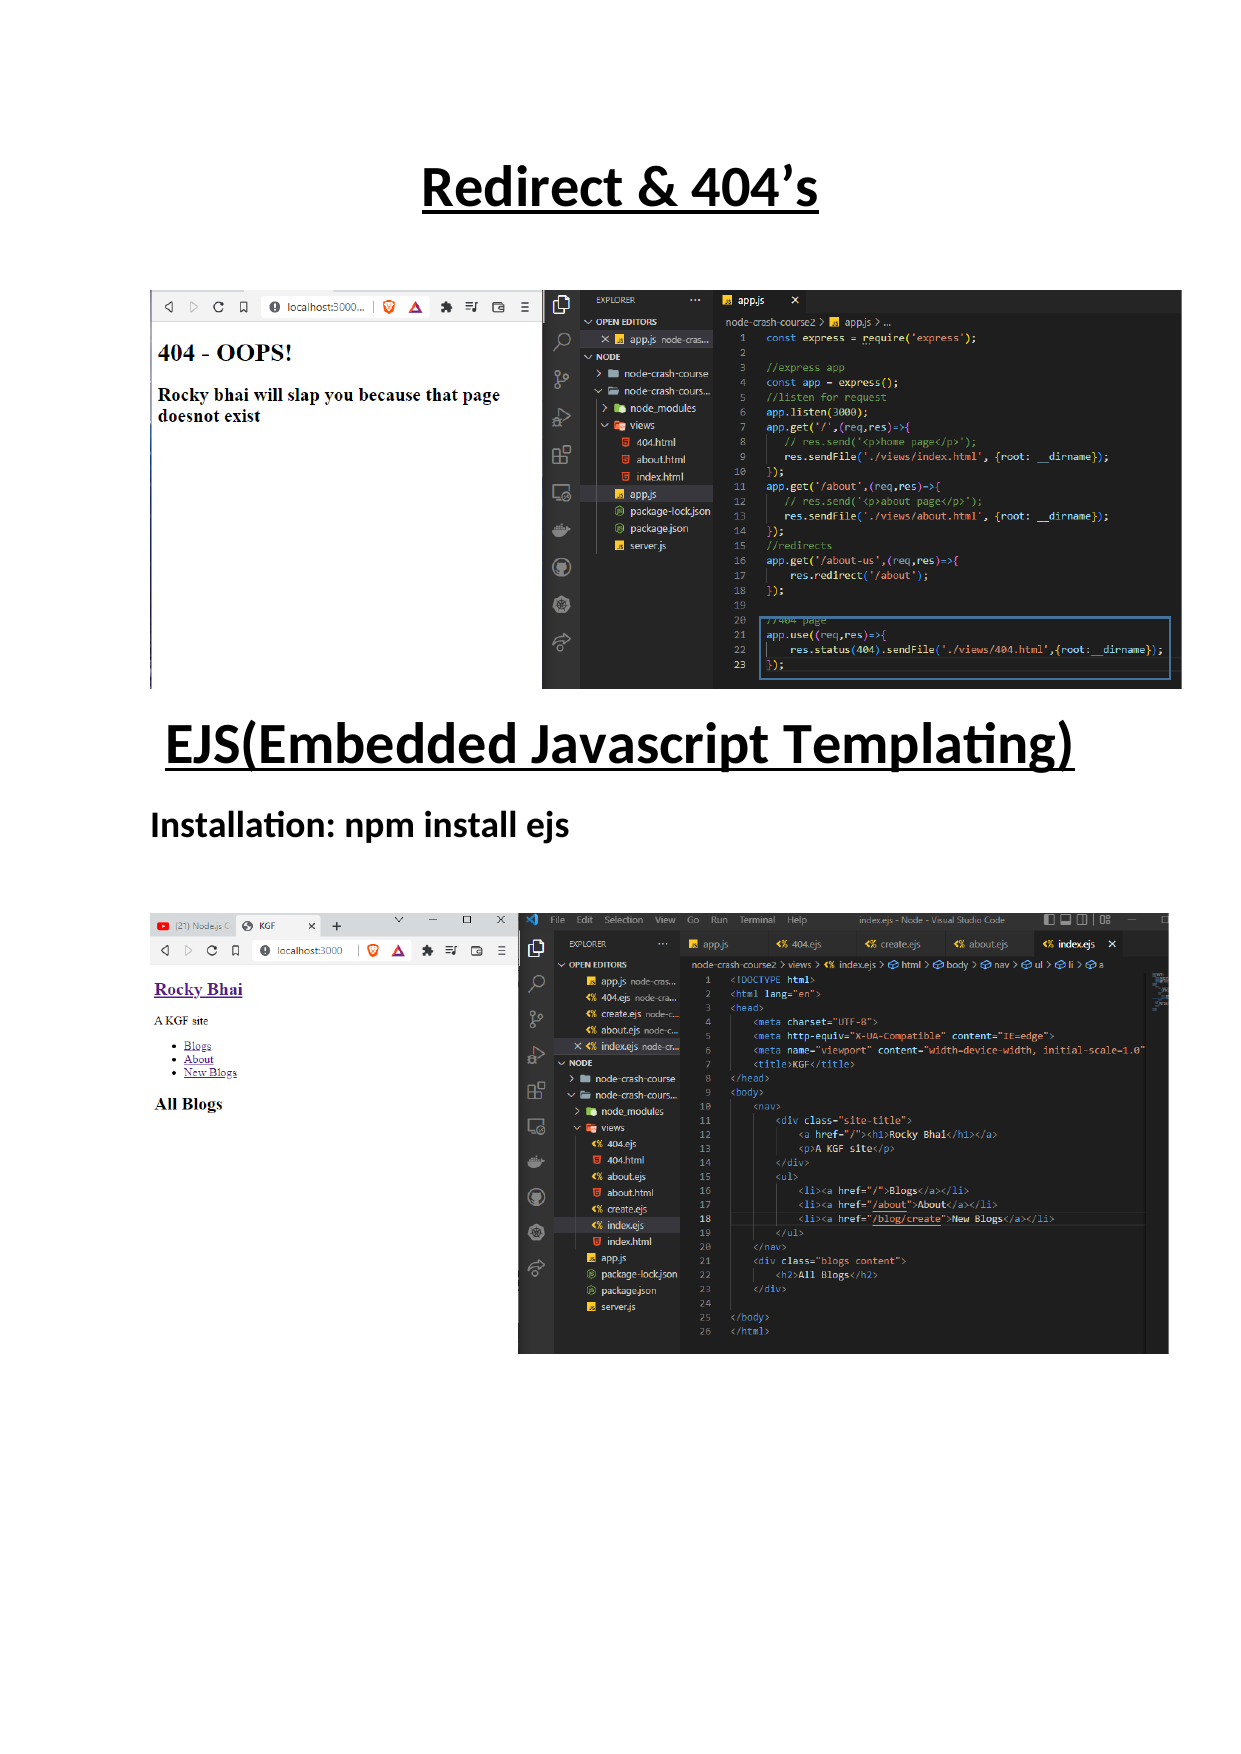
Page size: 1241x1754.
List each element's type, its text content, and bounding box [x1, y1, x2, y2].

text Installation: npm install ejs [150, 801, 1090, 846]
text EJS(Embedded Javascript Templating) [150, 707, 1090, 778]
text Redirect & 404’s [150, 150, 1090, 221]
picture [150, 913, 1169, 1354]
picture [150, 290, 1182, 689]
